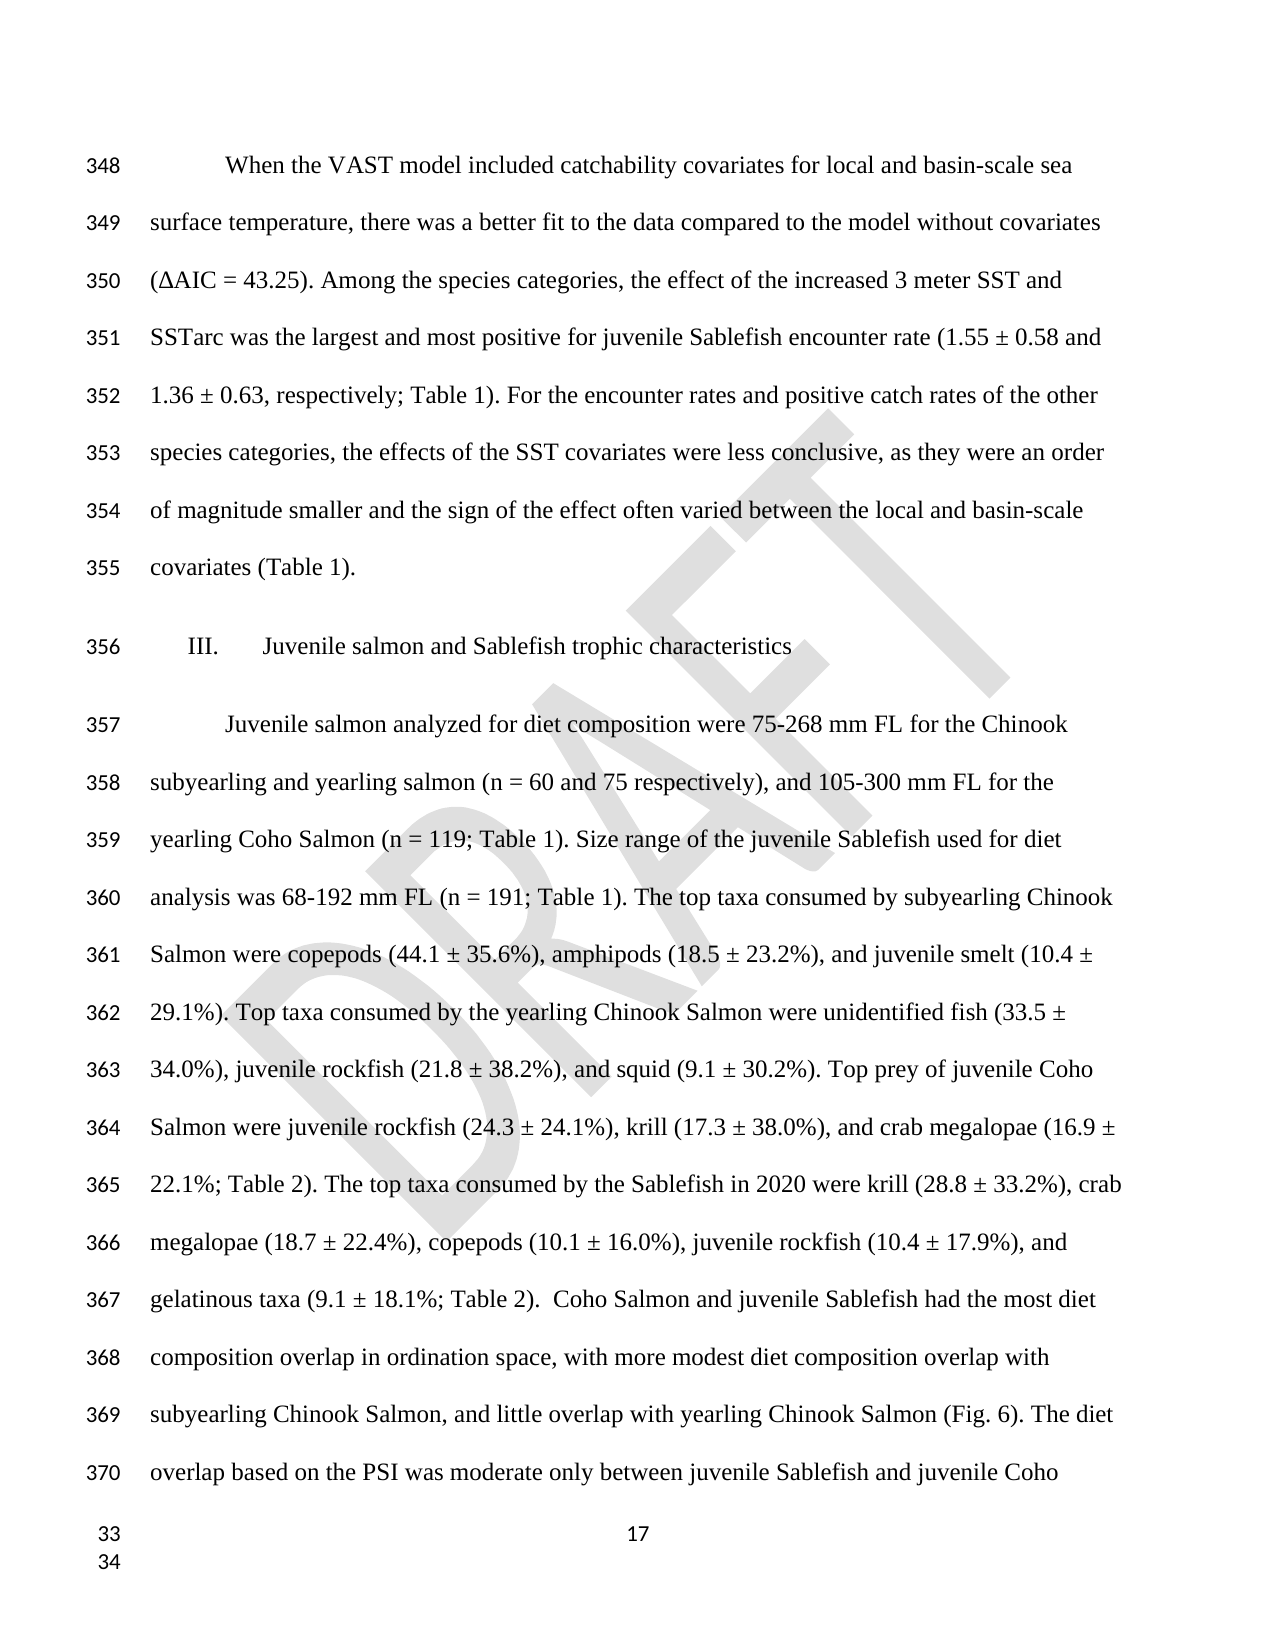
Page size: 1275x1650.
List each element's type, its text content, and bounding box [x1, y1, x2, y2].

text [150, 709, 1125, 1485]
text When the VAST model included catchability covariates for local and basin-scale sea surface temperature, there was a better fit to the data compared to the model without covariates (∆AIC = 43.25). Among the species categories, the effect of the increased 3 meter SST and SSTarc was the largest and most positive for juvenile Sablefish encounter rate (1.55 ± 0.58 and 1.36 ± 0.63, respectively; Table 1). For the encounter rates and positive catch rates of the other species categories, the effects of the SST covariates were less conclusive, as they were an order of magnitude smaller and the sign of the effect often varied between the local and basin-scale covariates (Table 1). [150, 150, 1125, 581]
list Juvenile salmon and Sablefish trophic characteristics [187, 631, 1125, 659]
